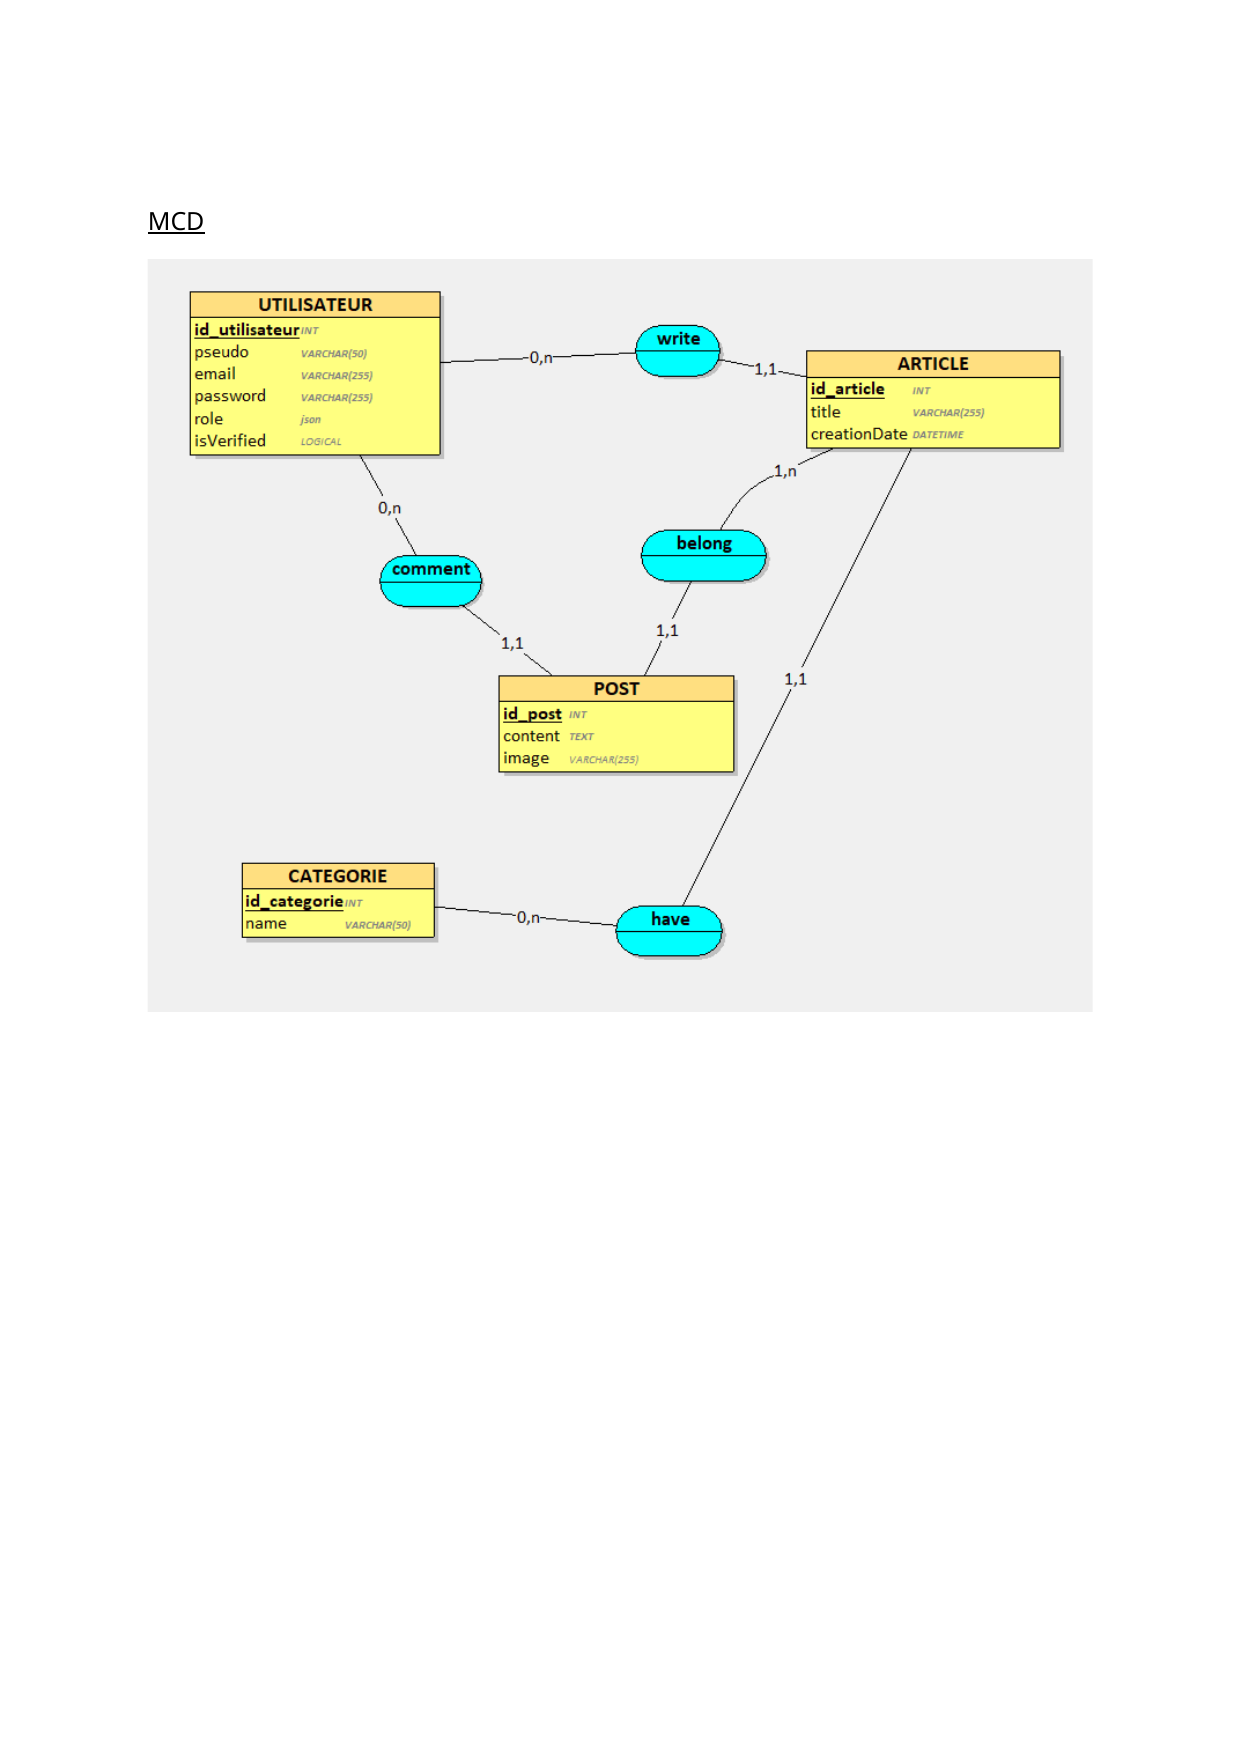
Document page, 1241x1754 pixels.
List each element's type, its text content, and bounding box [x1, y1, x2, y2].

text MCD [148, 203, 1093, 237]
picture [147, 259, 1093, 1012]
